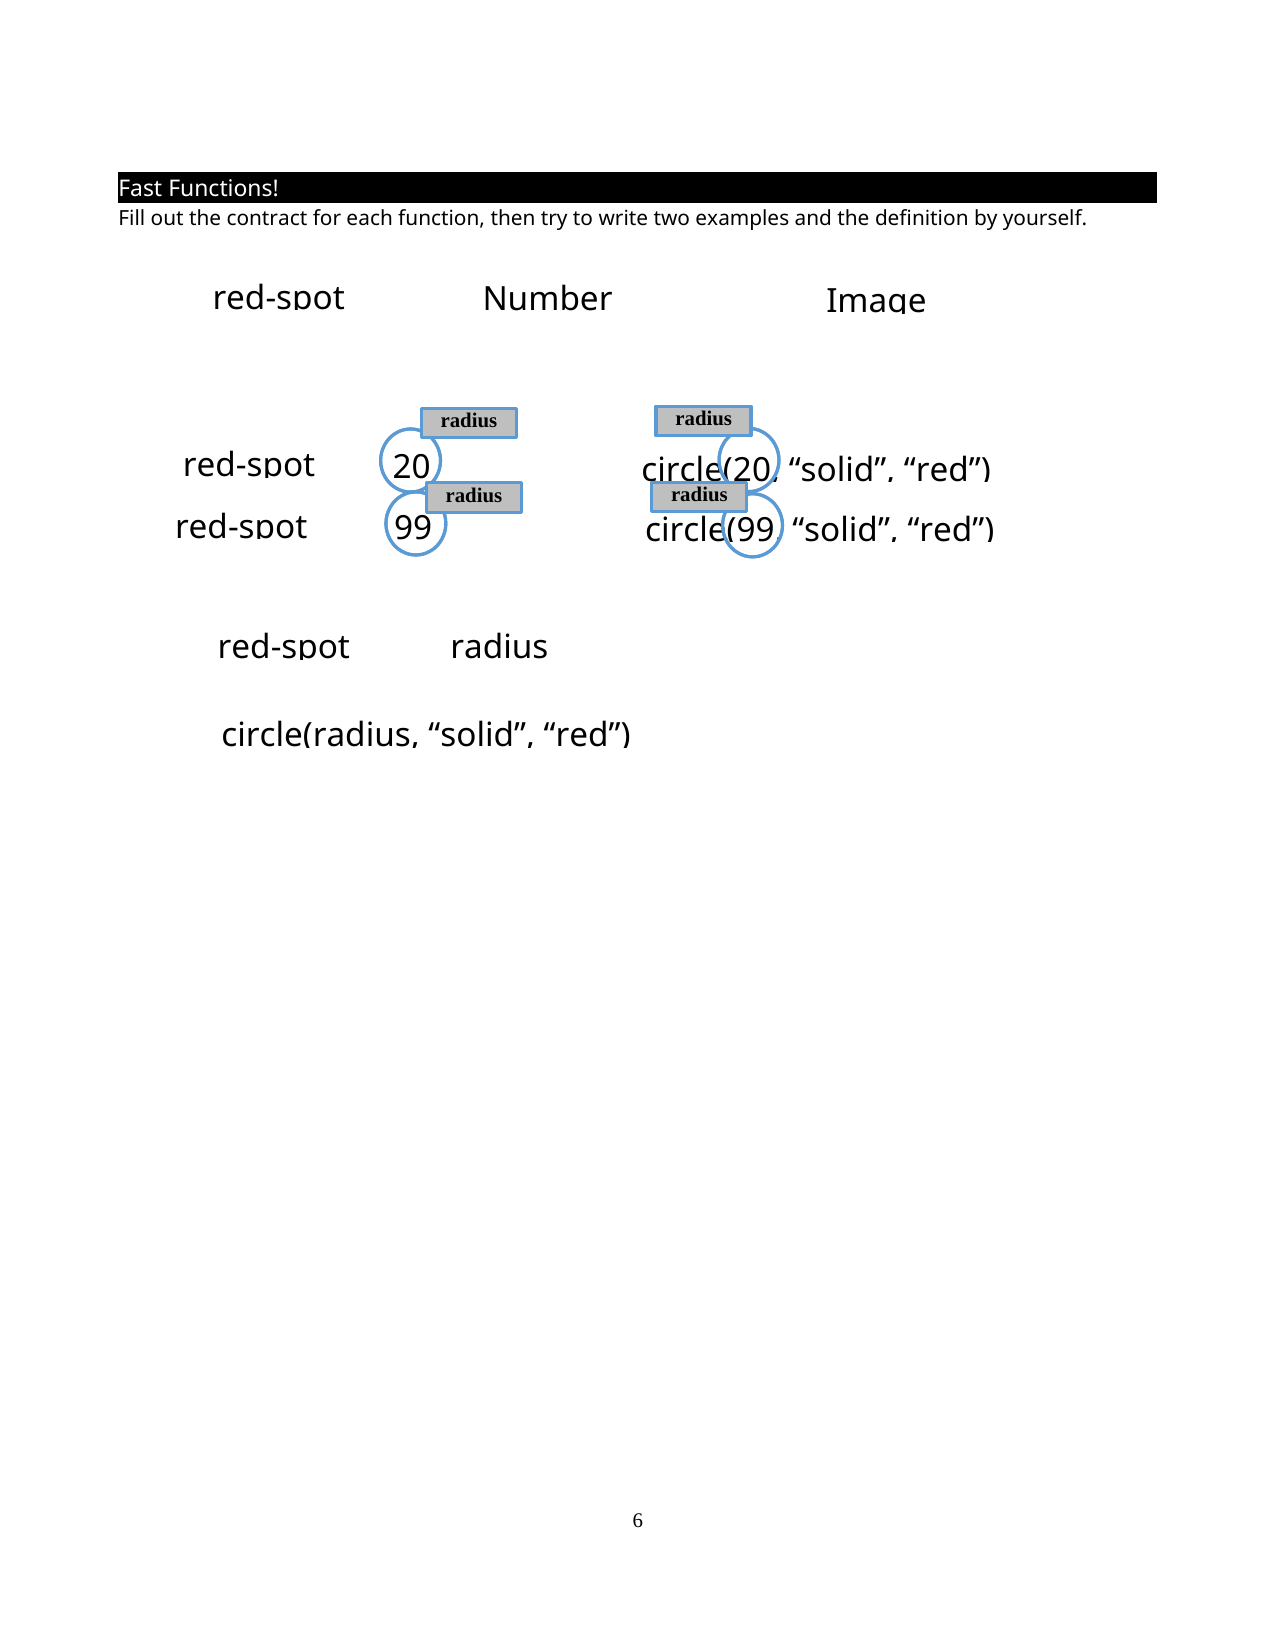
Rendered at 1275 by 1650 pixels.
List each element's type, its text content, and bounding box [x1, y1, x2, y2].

text Fill out the contract for each function, then try to write two examples and the definition by yourself. [118, 203, 1157, 232]
subtitle Fast Functions! [118, 172, 1157, 203]
